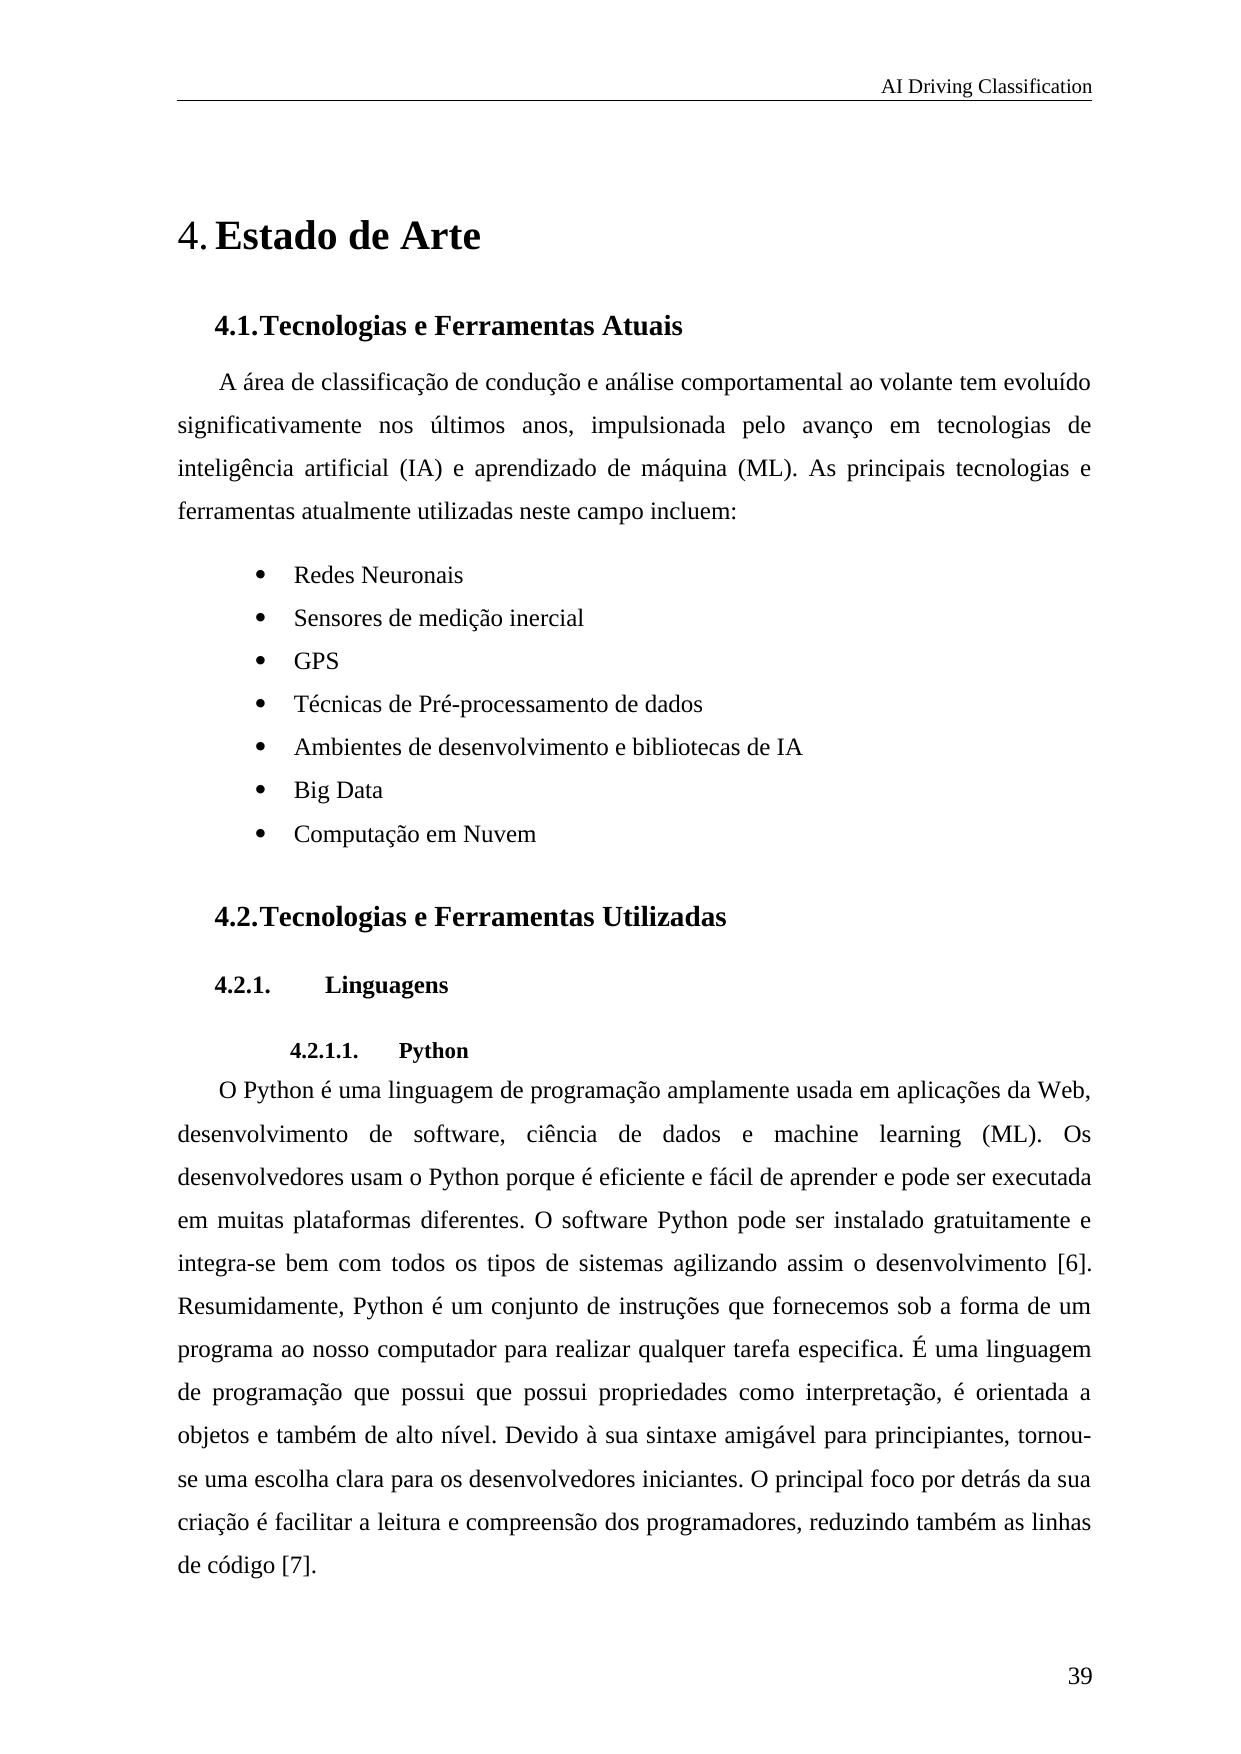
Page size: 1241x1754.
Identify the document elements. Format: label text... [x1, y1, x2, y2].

list Big Data [256, 776, 1092, 804]
subtitle Linguagens [214, 970, 1092, 999]
subtitle Tecnologias e Ferramentas Atuais [214, 308, 1092, 342]
list Técnicas de Pré-processamento de dados [256, 689, 1092, 718]
list GPS [256, 646, 1092, 675]
subtitle Python [290, 1037, 1092, 1063]
list Ambientes de desenvolvimento e bibliotecas de IA [256, 732, 1092, 761]
text O Python é uma linguagem de programação amplamente usada em aplicações da Web, desenvolvimento de software, ciência de dados e machine learning (ML). Os desenvolvedores usam o Python porque é eficiente e fácil de aprender e pode ser executada em muitas plataformas diferentes. O software Python pode ser instalado gratuitamente e integra-se bem com todos os tipos de sistemas agilizando assim o desenvolvimento [6]. Resumidamente, Python é um conjunto de instruções que fornecemos sob a forma de um programa ao nosso computador para realizar qualquer tarefa especifica. É uma linguagem de programação que possui que possui propriedades como interpretação, é orientada a objetos e também de alto nível. Devido à sua sintaxe amigável para principiantes, tornou-se uma escolha clara para os desenvolvedores iniciantes. O principal foco por detrás da sua criação é facilitar a leitura e compreensão dos programadores, reduzindo também as linhas de código [7]. [177, 1076, 1092, 1579]
subtitle Tecnologias e Ferramentas Utilizadas [214, 899, 1092, 933]
text A área de classificação de condução e análise comportamental ao volante tem evoluído significativamente nos últimos anos, impulsionada pelo avanço em tecnologias de inteligência artificial (IA) e aprendizado de máquina (ML). As principais tecnologias e ferramentas atualmente utilizadas neste campo incluem: [177, 367, 1092, 525]
list Redes Neuronais [256, 560, 1092, 589]
list Sensores de medição inercial [256, 603, 1092, 632]
subtitle Estado de Arte [177, 210, 1092, 258]
list Computação em Nuvem [256, 819, 1092, 847]
